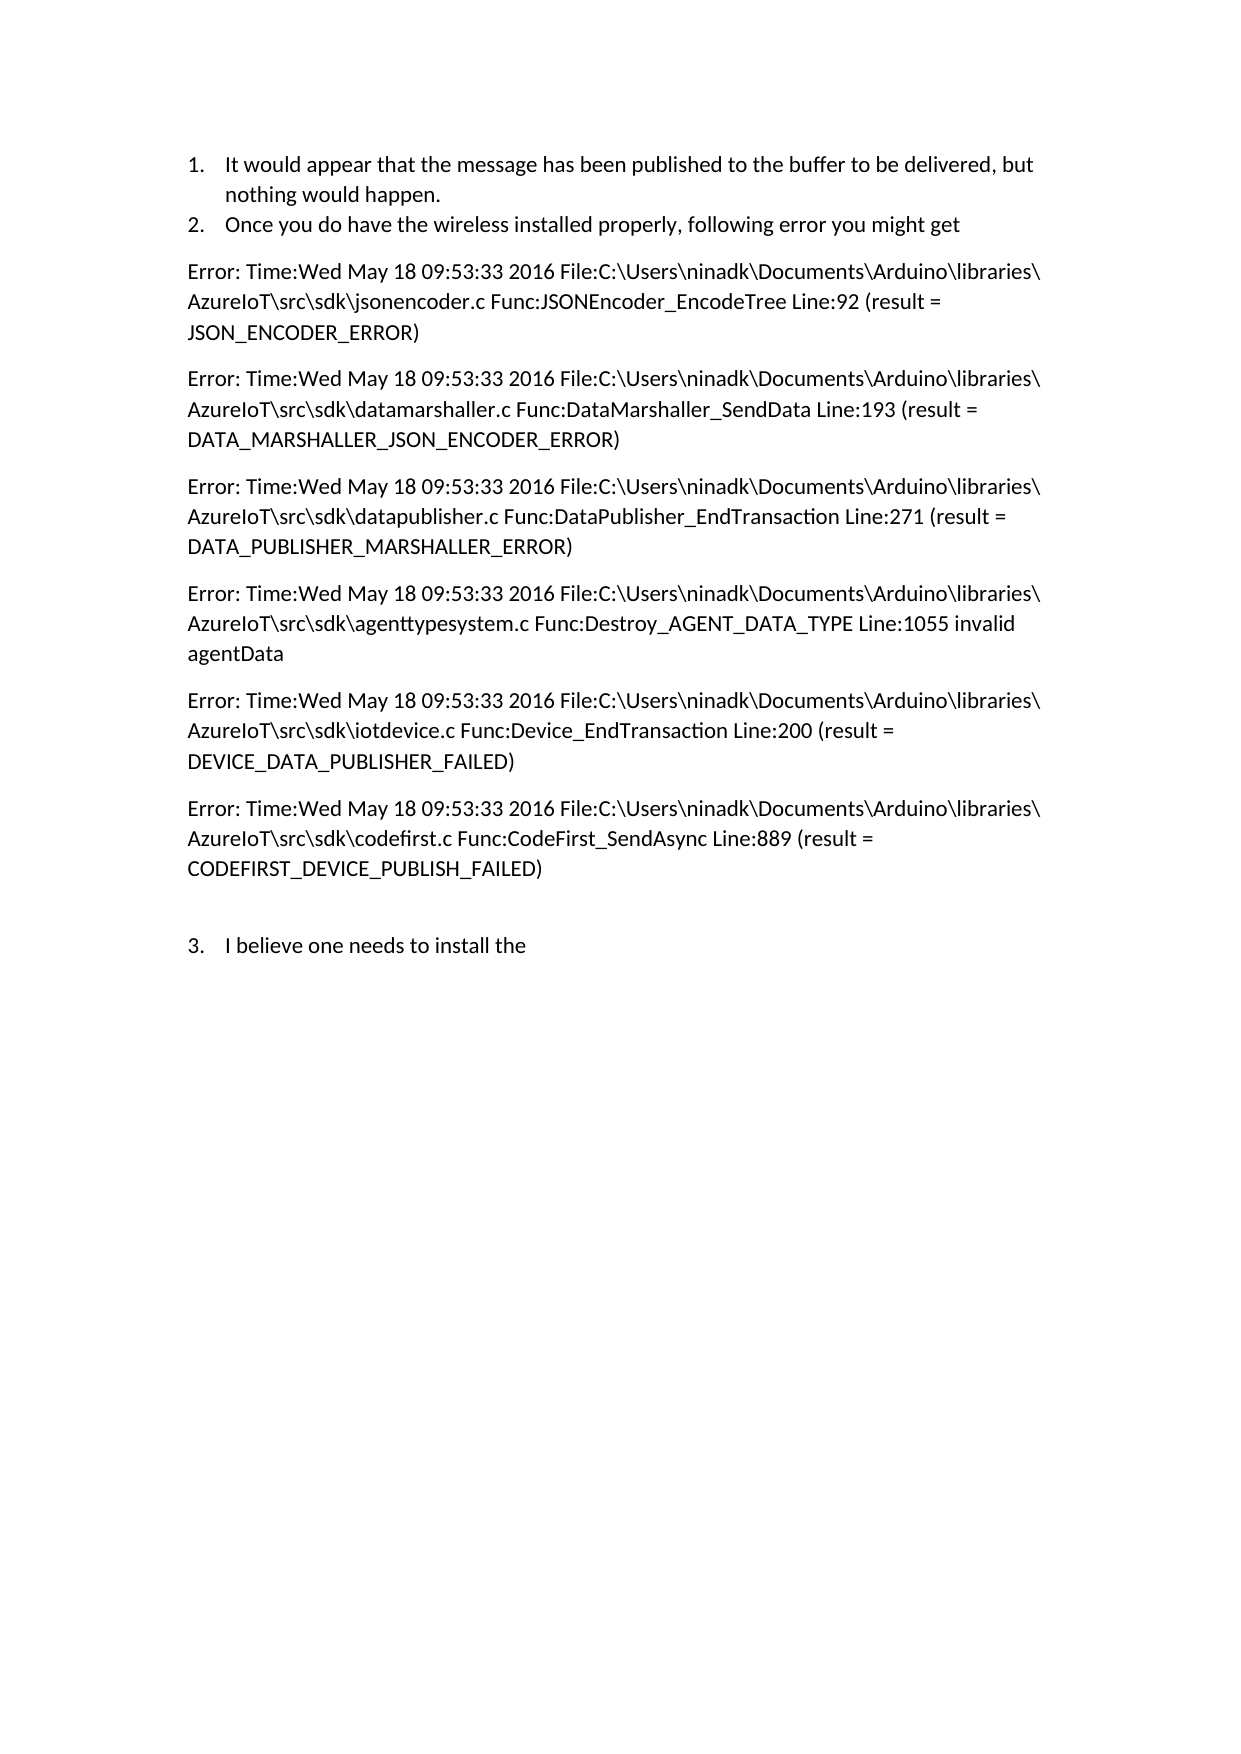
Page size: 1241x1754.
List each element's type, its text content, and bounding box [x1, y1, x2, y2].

text Error: Time:Wed May 18 09:53:33 2016 File:C:\Users\ninadk\Documents\Arduino\libraries\AzureIoT\src\sdk\iotdevice.c Func:Device_EndTransaction Line:200 (result = DEVICE_DATA_PUBLISHER_FAILED) [187, 686, 1090, 775]
text Error: Time:Wed May 18 09:53:33 2016 File:C:\Users\ninadk\Documents\Arduino\libraries\AzureIoT\src\sdk\jsonencoder.c Func:JSONEncoder_EncodeTree Line:92 (result = JSON_ENCODER_ERROR) [187, 257, 1090, 346]
list Once you do have the wireless installed properly, following error you might get [187, 210, 1090, 238]
text Error: Time:Wed May 18 09:53:33 2016 File:C:\Users\ninadk\Documents\Arduino\libraries\AzureIoT\src\sdk\agenttypesystem.c Func:Destroy_AGENT_DATA_TYPE Line:1055 invalid agentData [187, 579, 1090, 668]
list I believe one needs to install the [187, 931, 1090, 959]
text Error: Time:Wed May 18 09:53:33 2016 File:C:\Users\ninadk\Documents\Arduino\libraries\AzureIoT\src\sdk\datapublisher.c Func:DataPublisher_EndTransaction Line:271 (result = DATA_PUBLISHER_MARSHALLER_ERROR) [187, 472, 1090, 560]
text Error: Time:Wed May 18 09:53:33 2016 File:C:\Users\ninadk\Documents\Arduino\libraries\AzureIoT\src\sdk\datamarshaller.c Func:DataMarshaller_SendData Line:193 (result = DATA_MARSHALLER_JSON_ENCODER_ERROR) [187, 364, 1090, 453]
text Error: Time:Wed May 18 09:53:33 2016 File:C:\Users\ninadk\Documents\Arduino\libraries\AzureIoT\src\sdk\codefirst.c Func:CodeFirst_SendAsync Line:889 (result = CODEFIRST_DEVICE_PUBLISH_FAILED) [187, 794, 1090, 912]
list It would appear that the message has been published to the buffer to be delivered, but nothing would happen. [187, 150, 1090, 208]
